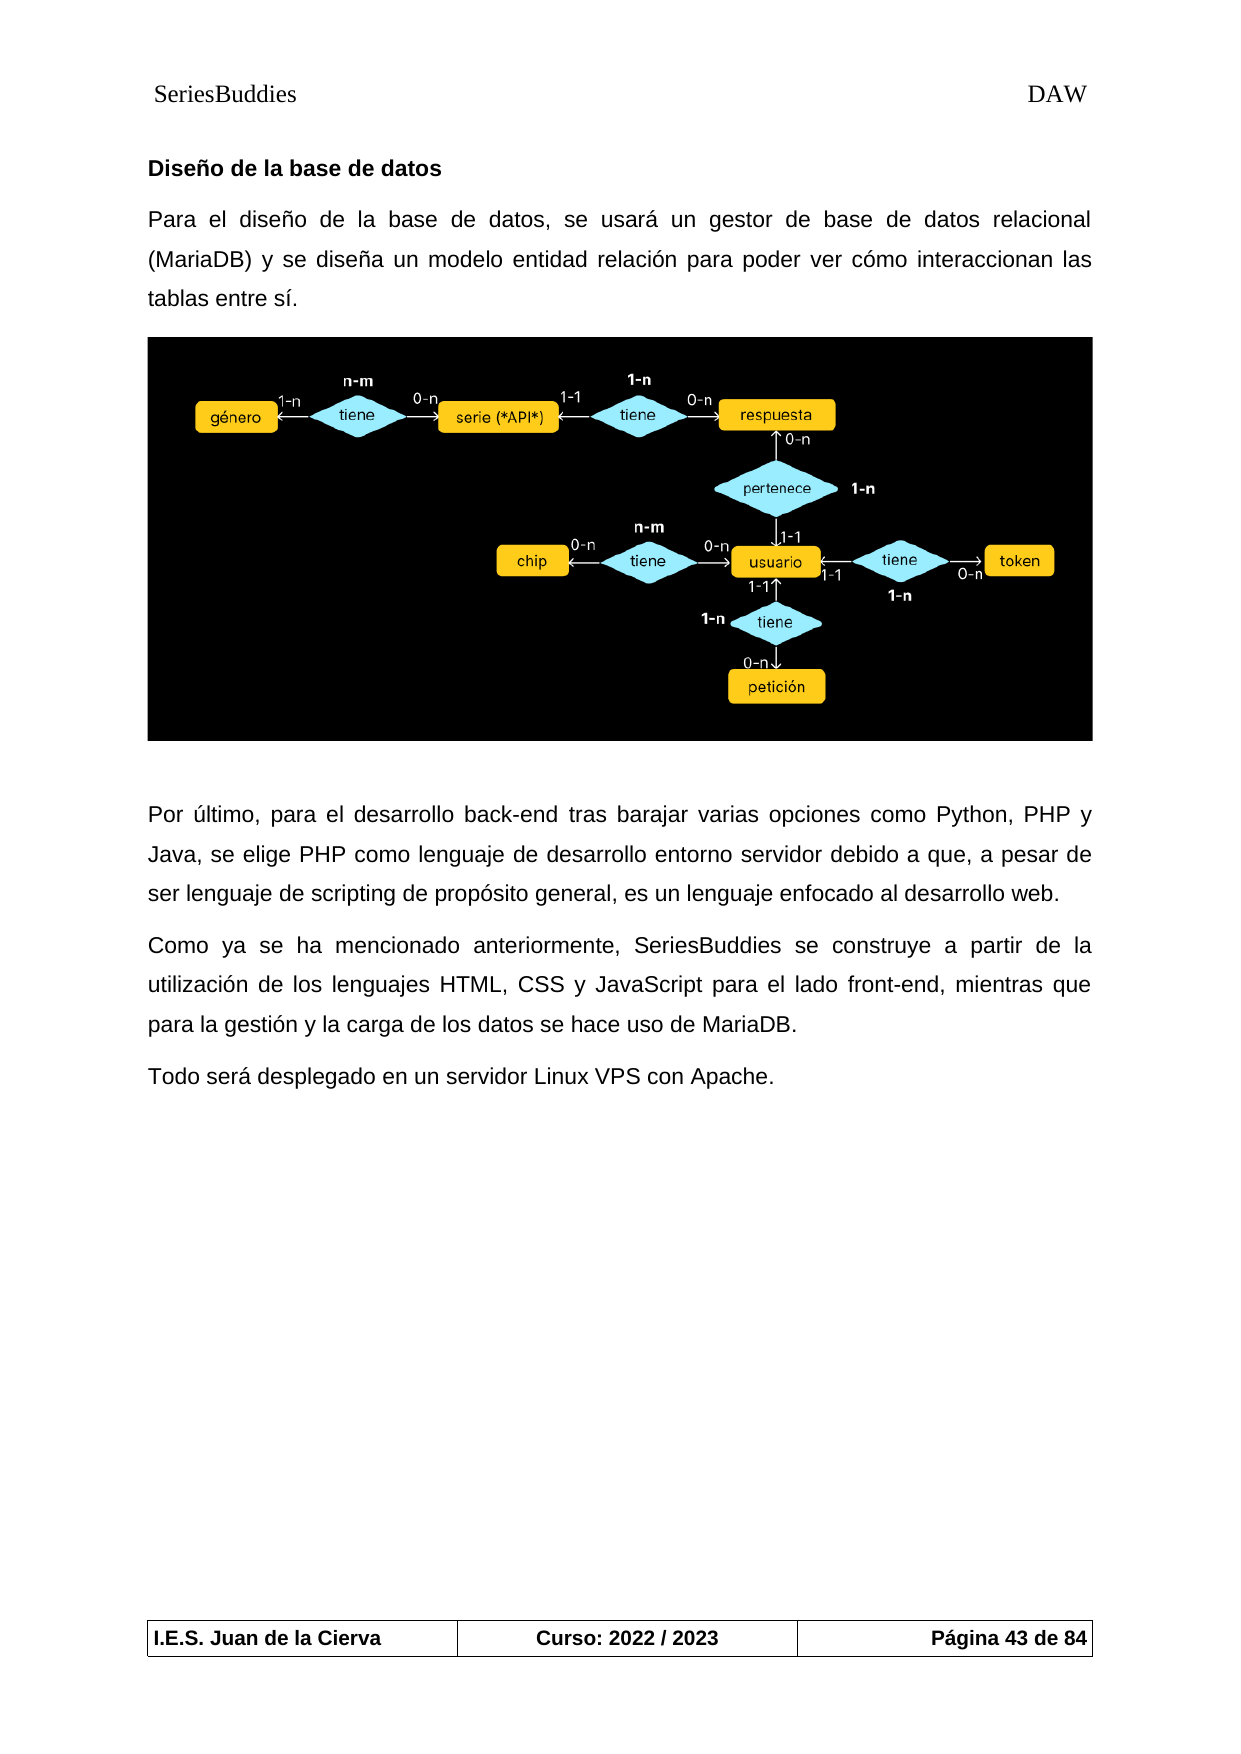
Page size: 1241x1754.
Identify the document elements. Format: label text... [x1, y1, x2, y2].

text Como ya se ha mencionado anteriormente, SeriesBuddies se construye a partir de la utilización de los lenguajes HTML, CSS y JavaScript para el lado front-end, mientras que para la gestión y la carga de los datos se hace uso de MariaDB. [148, 932, 1093, 1037]
text Para el diseño de la base de datos, se usará un gestor de base de datos relacional (MariaDB) y se diseña un modelo entidad relación para poder ver cómo interaccionan las tablas entre sí. [148, 206, 1093, 312]
text Todo será desplegado en un servidor Linux VPS con Apache. [148, 1063, 1093, 1089]
text Diseño de la base de datos [148, 154, 1093, 181]
text Por último, para el desarrollo back-end tras barajar varias opciones como Python, PHP y Java, se elige PHP como lenguaje de desarrollo entorno servidor debido a que, a pesar de ser lenguaje de scripting de propósito general, es un lenguaje enfocado al desarrollo web. [148, 801, 1093, 906]
picture [147, 337, 1093, 741]
